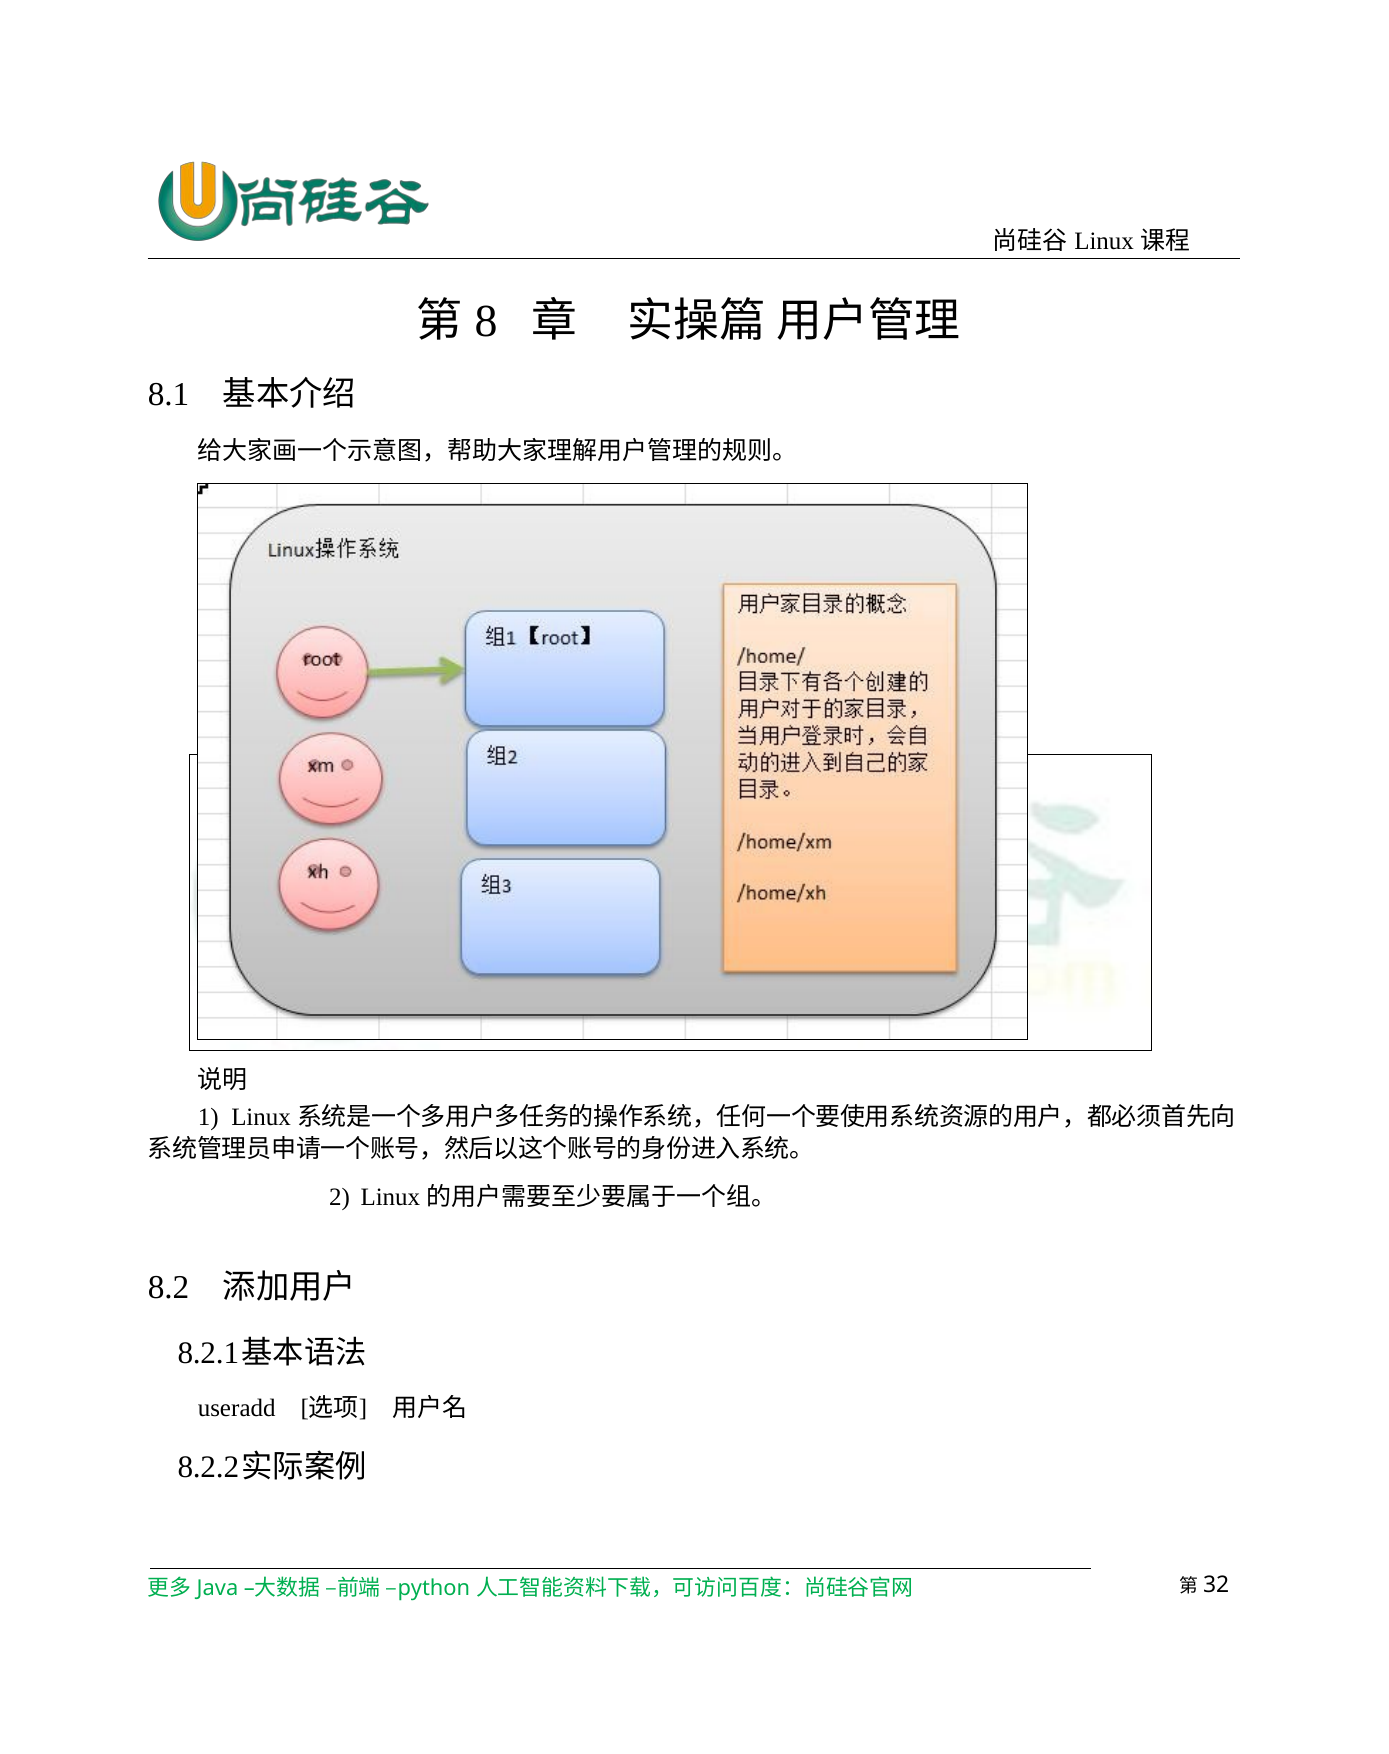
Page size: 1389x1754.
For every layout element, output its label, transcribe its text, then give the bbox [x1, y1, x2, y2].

list Linux 的用户需要至少要属于一个组。 [279, 1165, 1338, 1215]
subtitle 基本介绍 [148, 352, 1338, 419]
picture [147, 153, 436, 249]
list Linux 系统是一个多用户多任务的操作系统，任何一个要使用系统资源的用户，都必须首先向系统管理员申请一个账号，然后以这个账号的身份进入系统。 [148, 1099, 1241, 1165]
subtitle 第 8 章 实操篇 用户管理 [417, 272, 1338, 352]
text useradd [选项] 用户名 [198, 1376, 1338, 1426]
picture [190, 755, 198, 1050]
subtitle 基本语法 [177, 1312, 1338, 1376]
text 说明 [198, 469, 1338, 1098]
subtitle 添加用户 [148, 1244, 1338, 1312]
subtitle 实际案例 [177, 1426, 1338, 1491]
text 给大家画一个示意图，帮助大家理解用户管理的规则。 [198, 419, 1338, 469]
